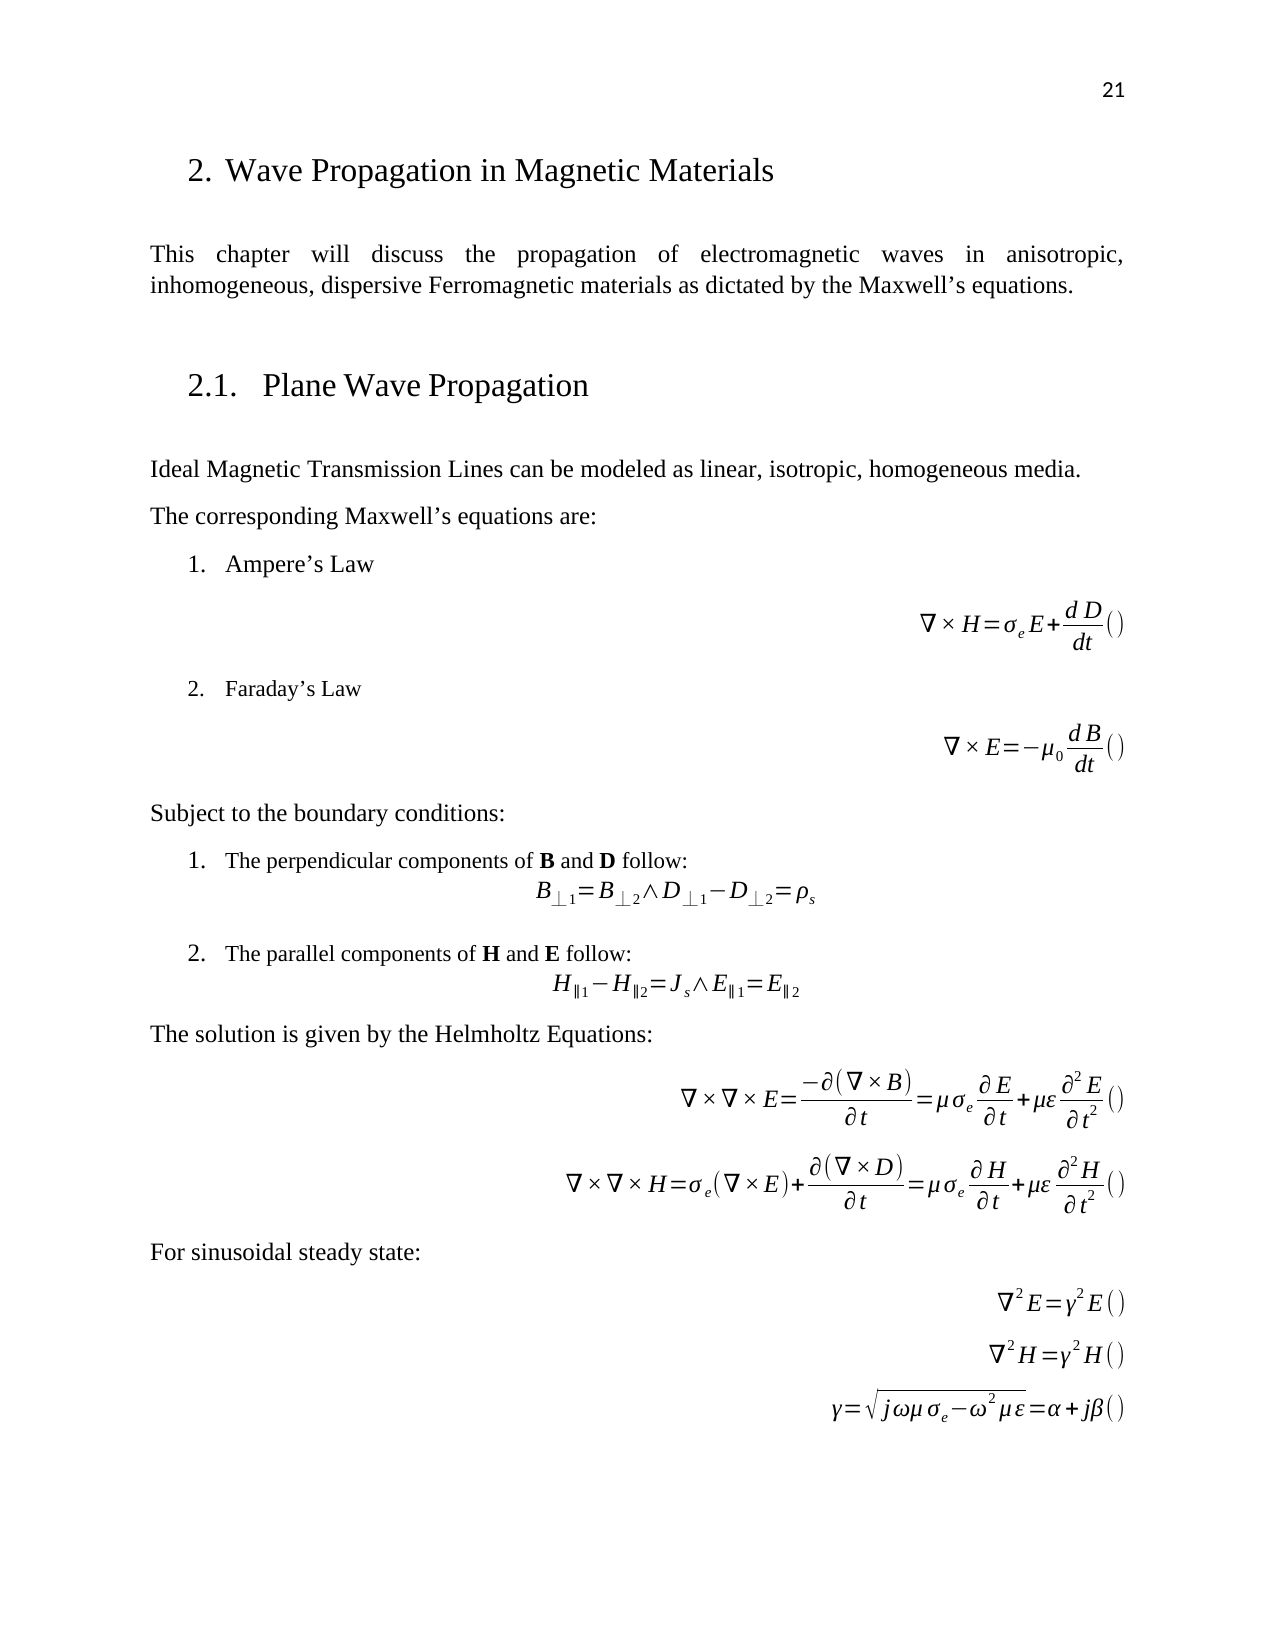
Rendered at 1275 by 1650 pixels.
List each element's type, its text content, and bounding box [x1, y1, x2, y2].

text For sinusoidal steady state: [150, 1237, 1125, 1266]
text This chapter will discuss the propagation of electromagnetic waves in anisotropic, inhomogeneous, dispersive Ferromagnetic materials as dictated by the Maxwell’s equations. [150, 239, 1125, 299]
list The perpendicular components of B and D follow: [187, 845, 1125, 874]
subtitle Plane Wave Propagation [187, 366, 1125, 404]
list Faraday’s Law [187, 675, 1125, 701]
subtitle Wave Propagation in Magnetic Materials [187, 150, 1125, 188]
list Ampere’s Law [187, 549, 1125, 578]
text The corresponding Maxwell’s equations are: [150, 501, 1125, 530]
text The solution is given by the Helmholtz Equations: [150, 1019, 1125, 1048]
text Subject to the boundary conditions: [150, 798, 1125, 826]
text Ideal Magnetic Transmission Lines can be modeled as linear, isotropic, homogeneous media. [150, 454, 1125, 482]
list The parallel components of H and E follow: [187, 938, 1125, 967]
